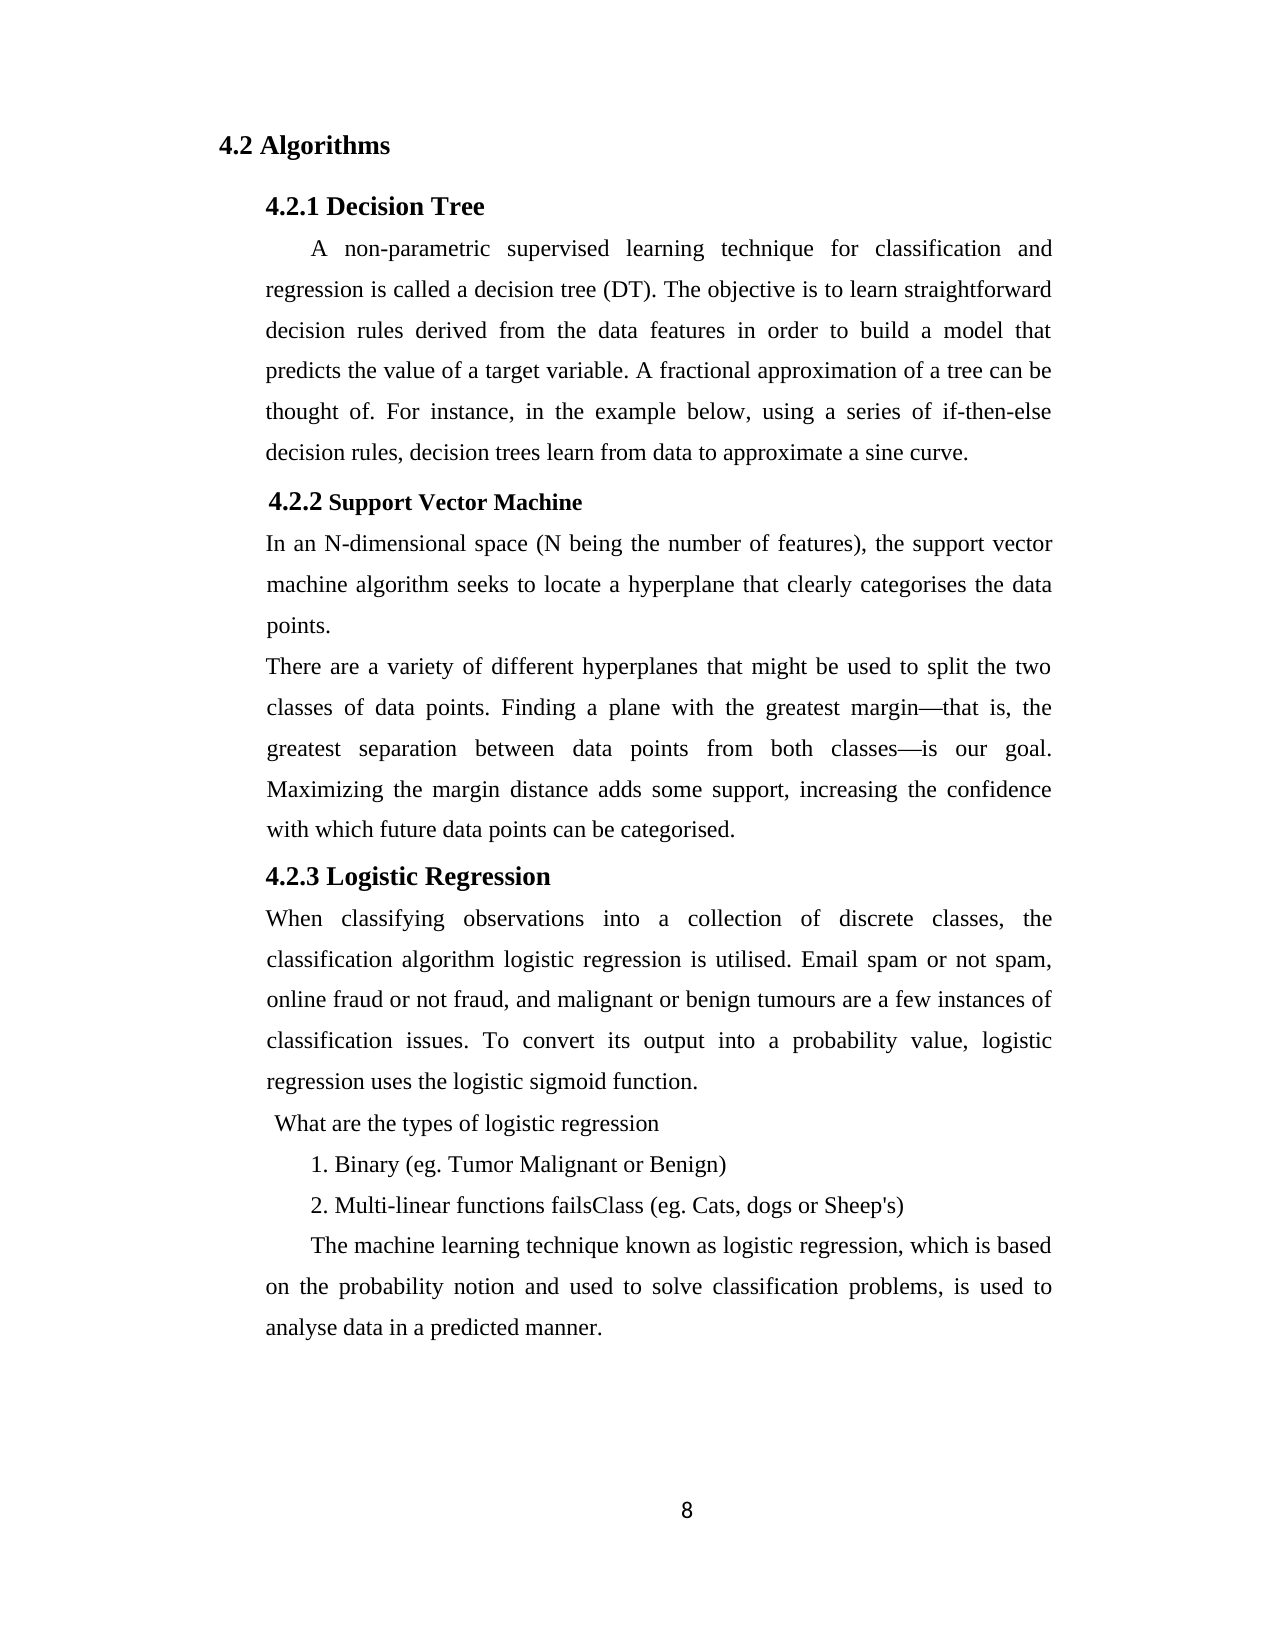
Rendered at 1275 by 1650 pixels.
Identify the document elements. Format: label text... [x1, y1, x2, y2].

subtitle 4.2.2 Support Vector Machine [220, 484, 1191, 516]
subtitle 4.2 Algorithms [219, 129, 1075, 160]
text A non-parametric supervised learning technique for classification and regression is called a decision tree (DT). The objective is to learn straightforward decision rules derived from the data features in order to build a model that predicts the value of a target variable. A fractional approximation of a tree can be thought of. For instance, in the example below, using a series of if-then-else decision rules, decision trees learn from data to approximate a sine curve. [265, 234, 1054, 466]
text In an N-dimensional space (N being the number of features), the support vector machine algorithm seeks to locate a hyperplane that clearly categorises the data points. [265, 529, 1054, 638]
subtitle 4.2.3 Logistic Regression [265, 860, 1075, 891]
text What are the types of logistic regression [220, 1109, 1054, 1136]
list Binary (eg. Tumor Malignant or Benign) [310, 1150, 1054, 1177]
list Multi-linear functions failsClass (eg. Cats, dogs or Sheep's) [310, 1191, 1054, 1218]
text The machine learning technique known as logistic regression, which is based on the probability notion and used to solve classification problems, is used to analyse data in a predicted manner. [265, 1231, 1054, 1341]
text There are a variety of different hyperplanes that might be used to split the two classes of data points. Finding a plane with the greatest margin—that is, the greatest separation between data points from both classes—is our goal. Maximizing the margin distance adds some support, increasing the confidence with which future data points can be categorised. [265, 652, 1054, 843]
subtitle 4.2.1 Decision Tree [265, 191, 1075, 222]
text When classifying observations into a collection of discrete classes, the classification algorithm logistic regression is utilised. Email spam or not spam, online fraud or not fraud, and malignant or benign tumours are a few instances of classification issues. To convert its output into a probability value, logistic regression uses the logistic sigmoid function. [265, 904, 1054, 1095]
